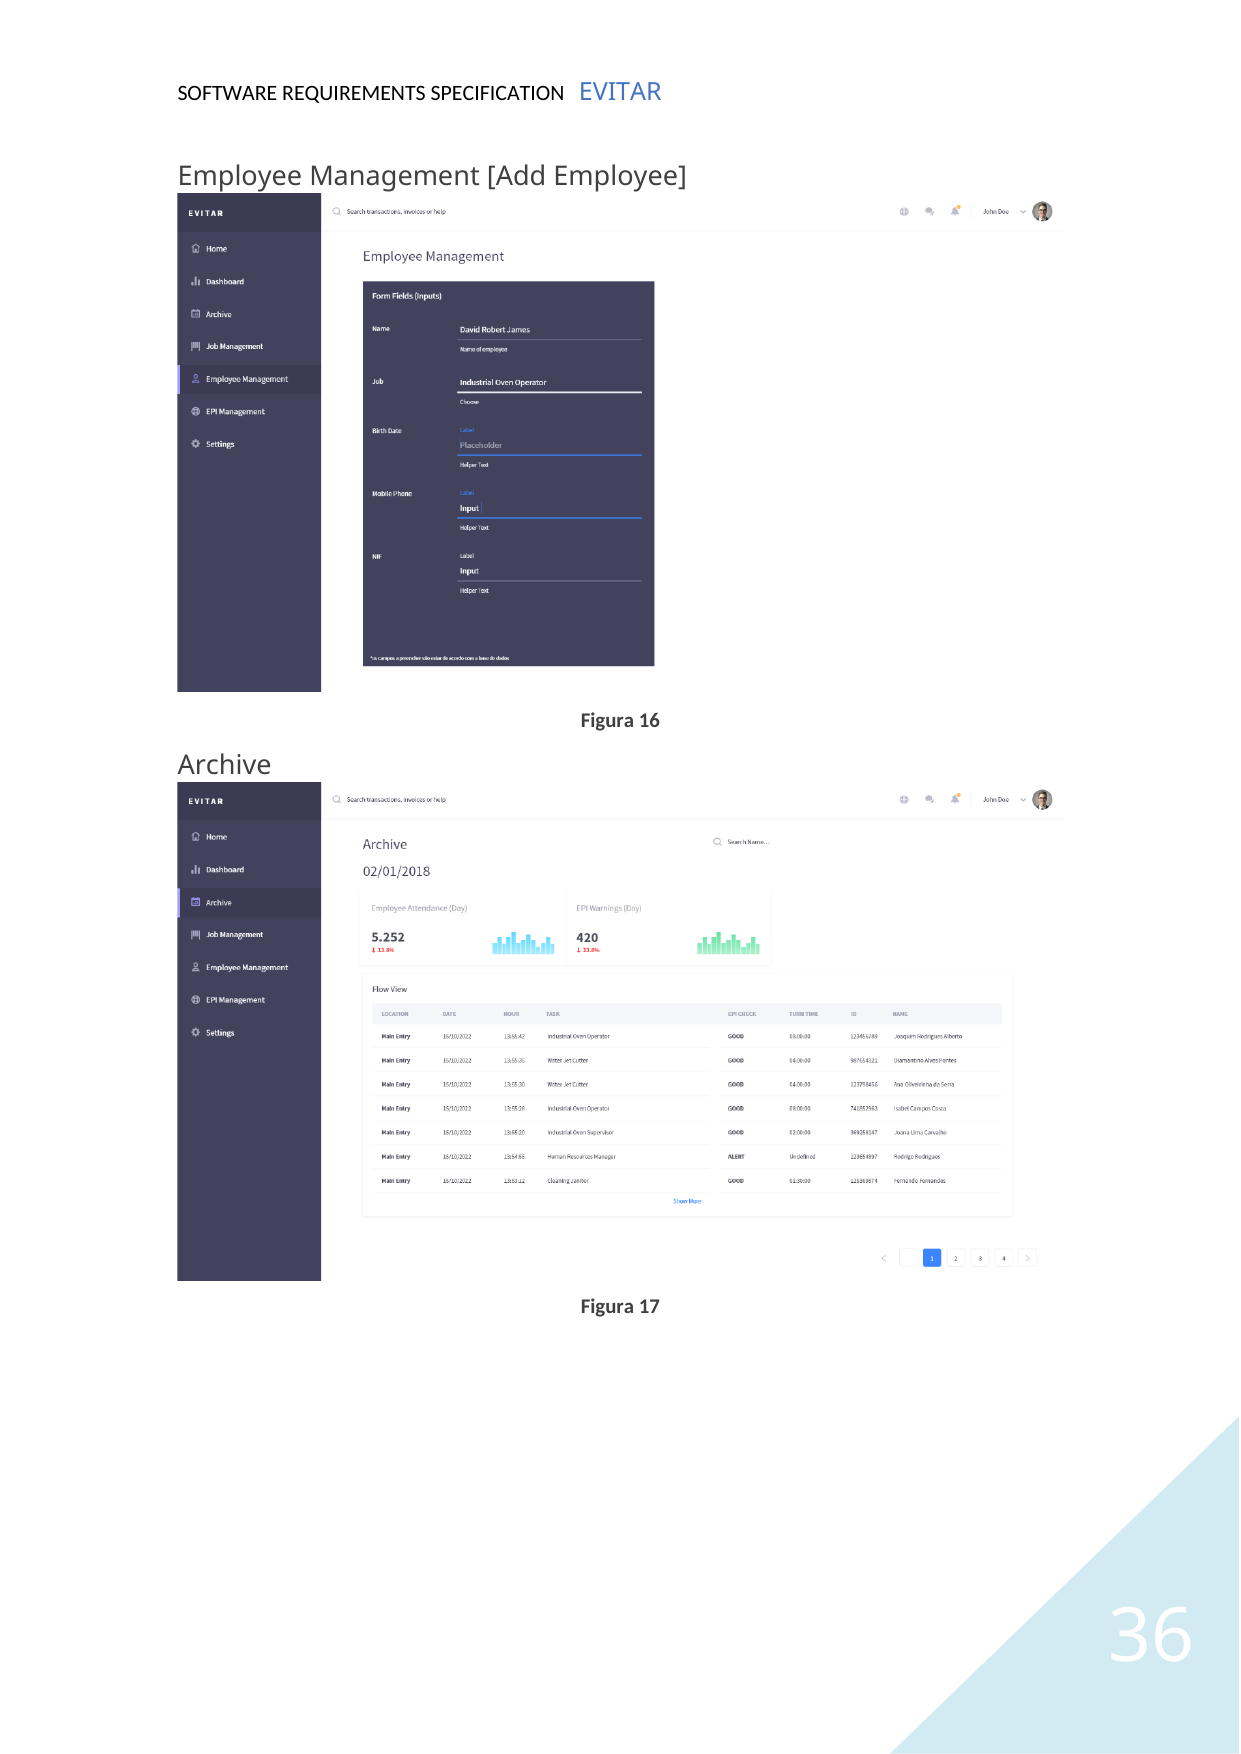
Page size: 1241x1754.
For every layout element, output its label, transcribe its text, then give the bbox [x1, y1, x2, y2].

picture [177, 193, 1063, 692]
subtitle Archive [177, 745, 1063, 782]
subtitle Employee Management [Add Employee] [177, 157, 1063, 193]
picture [177, 782, 1063, 1281]
